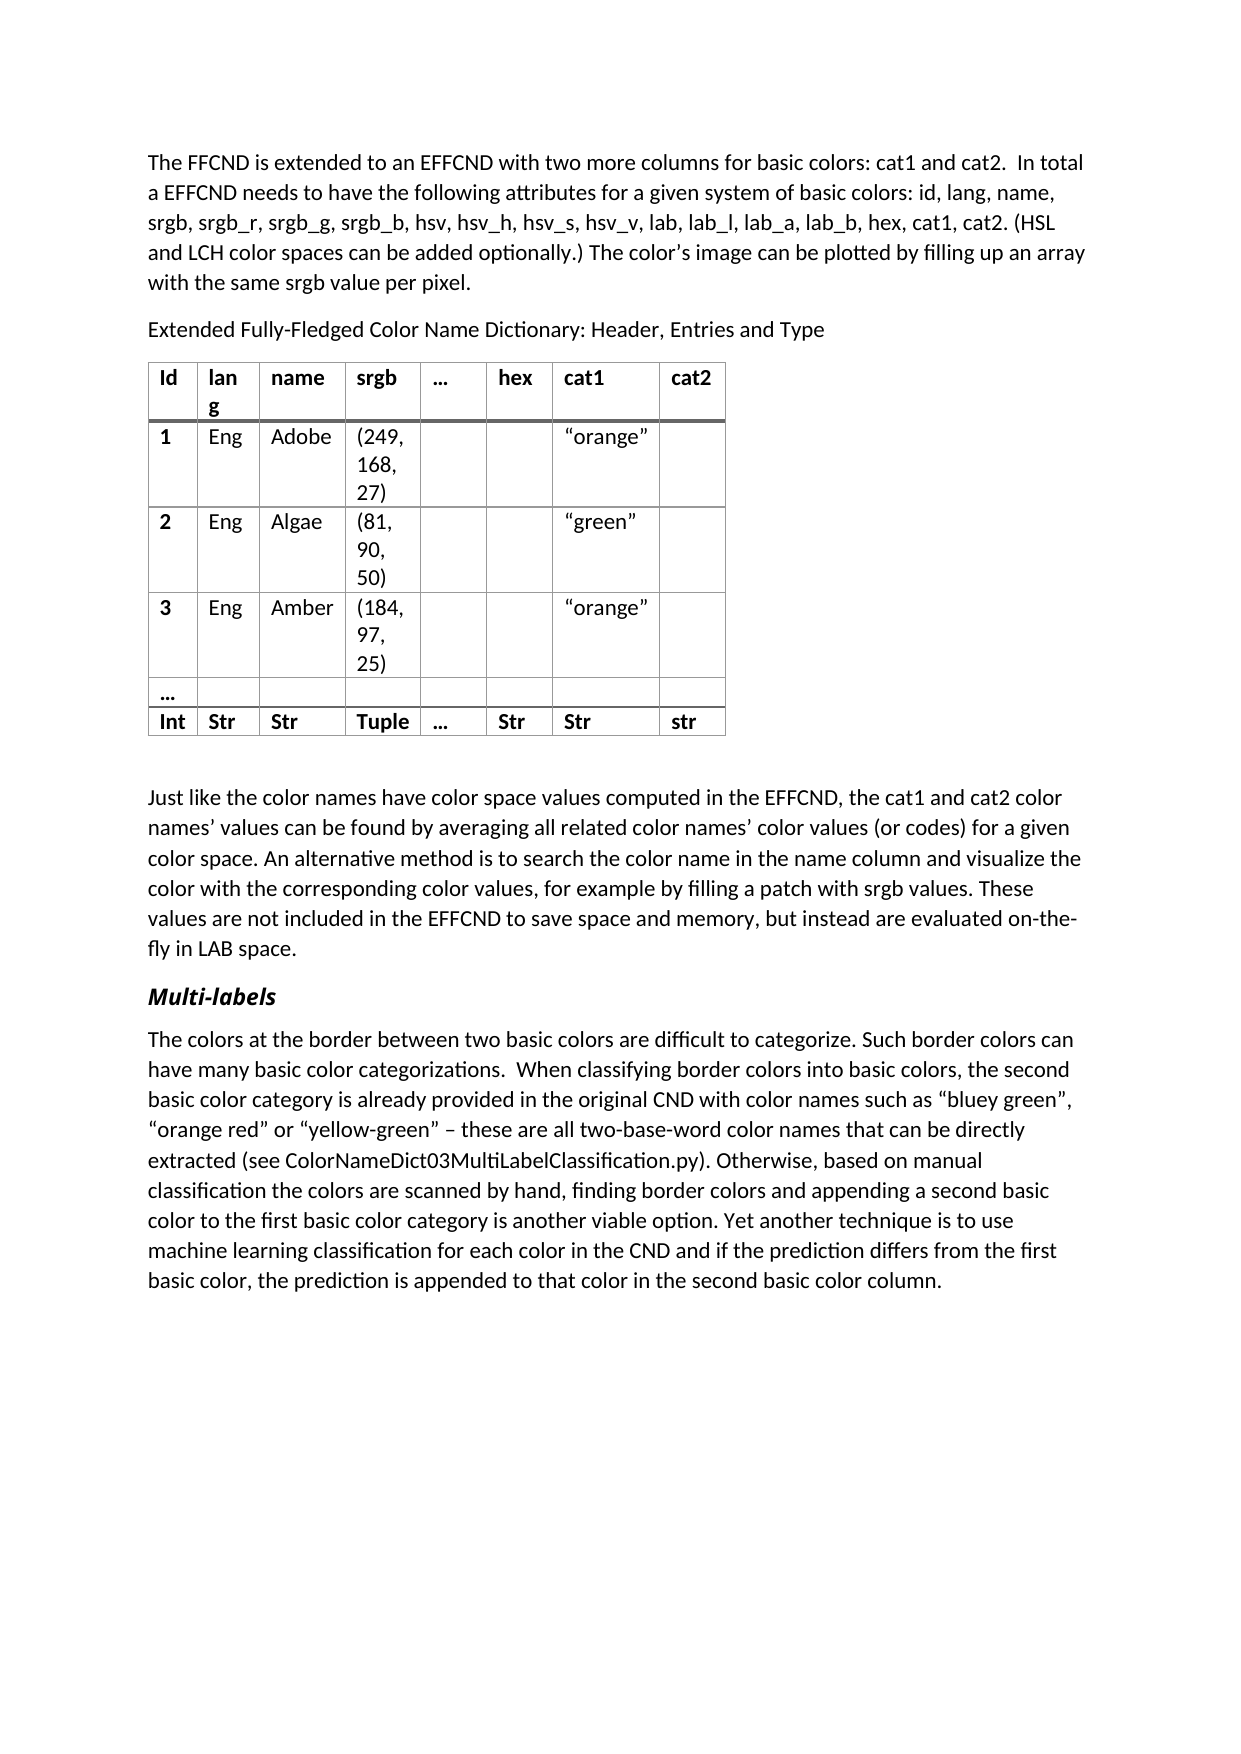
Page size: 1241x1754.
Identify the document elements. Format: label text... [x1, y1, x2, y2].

text The colors at the border between two basic colors are difficult to categorize. Such border colors can have many basic color categorizations. When classifying border colors into basic colors, the second basic color category is already provided in the original CND with color names such as “bluey green”, “orange red” or “yellow-green” – these are all two-base-word color names that can be directly extracted (see ColorNameDict03MultiLabelClassification.py). Otherwise, based on manual classification the colors are scanned by hand, finding border colors and appending a second basic color to the first basic color category is another viable option. Yet another technique is to use machine learning classification for each color in the CND and if the prediction differs from the first basic color, the prediction is appended to that color in the second basic color column. [148, 1025, 1093, 1294]
table_cell (249, 168, 27) [346, 423, 420, 506]
table_cell [421, 678, 486, 706]
table_cell Str [260, 708, 345, 735]
table_header cat1 [553, 363, 659, 419]
text The FFCND is extended to an EFFCND with two more columns for basic colors: cat1 and cat2. In total a EFFCND needs to have the following attributes for a given system of basic colors: id, lang, name, srgb, srgb_r, srgb_g, srgb_b, hsv, hsv_h, hsv_s, hsv_v, lab, lab_l, lab_a, lab_b, hex, cat1, cat2. (HSL and LCH color spaces can be added optionally.) The color’s image can be plotted by filling up an array with the same srgb value per pixel. [148, 148, 1093, 296]
table_cell 3 [149, 593, 197, 677]
table_cell [346, 678, 420, 706]
table_cell “orange” [553, 423, 659, 506]
table_cell 1 [149, 423, 197, 506]
table_cell Int [149, 708, 197, 735]
table_cell 2 [149, 508, 197, 592]
table_cell Eng [198, 508, 259, 592]
table_cell [421, 423, 486, 506]
table_cell [660, 678, 725, 706]
table_cell … [149, 678, 197, 706]
table_cell [660, 508, 725, 592]
table_header name [260, 363, 345, 419]
table_header … [421, 363, 486, 419]
table_cell Algae [260, 508, 345, 592]
text Just like the color names have color space values computed in the EFFCND, the cat1 and cat2 color names’ values can be found by averaging all related color names’ color values (or codes) for a given color space. An alternative method is to search the color name in the name column and visualize the color with the corresponding color values, for example by filling a patch with srgb values. These values are not included in the EFFCND to save space and memory, but instead are evaluated on-the-fly in LAB space. [148, 783, 1093, 962]
table_header hex [487, 363, 552, 419]
table_header cat2 [660, 363, 725, 419]
table_cell “green” [553, 508, 659, 592]
table_cell Eng [198, 593, 259, 677]
table_cell [487, 678, 552, 706]
table_cell Str [553, 708, 659, 735]
table_cell [260, 678, 345, 706]
table_header lang [198, 363, 259, 419]
text Multi-labels [148, 981, 1093, 1012]
table_header srgb [346, 363, 420, 419]
table_cell Adobe [260, 423, 345, 506]
table_cell [421, 593, 486, 677]
table_cell (81, 90, 50) [346, 508, 420, 592]
table_cell [487, 508, 552, 592]
table_cell … [421, 708, 486, 735]
table_cell [487, 423, 552, 506]
table_cell (184, 97, 25) [346, 593, 420, 677]
table_cell Str [198, 708, 259, 735]
table_header Id [149, 363, 197, 419]
table_cell str [660, 708, 725, 735]
table_cell [660, 423, 725, 506]
table_cell “orange” [553, 593, 659, 677]
table_cell [198, 678, 259, 706]
text Extended Fully-Fledged Color Name Dictionary: Header, Entries and Type [148, 315, 1093, 343]
table_cell Amber [260, 593, 345, 677]
table_cell Str [487, 708, 552, 735]
table_cell [487, 593, 552, 677]
table_cell [421, 508, 486, 592]
table_cell [553, 678, 659, 706]
table_cell Tuple [346, 708, 420, 735]
table_cell Eng [198, 423, 259, 506]
table_cell [660, 593, 725, 677]
